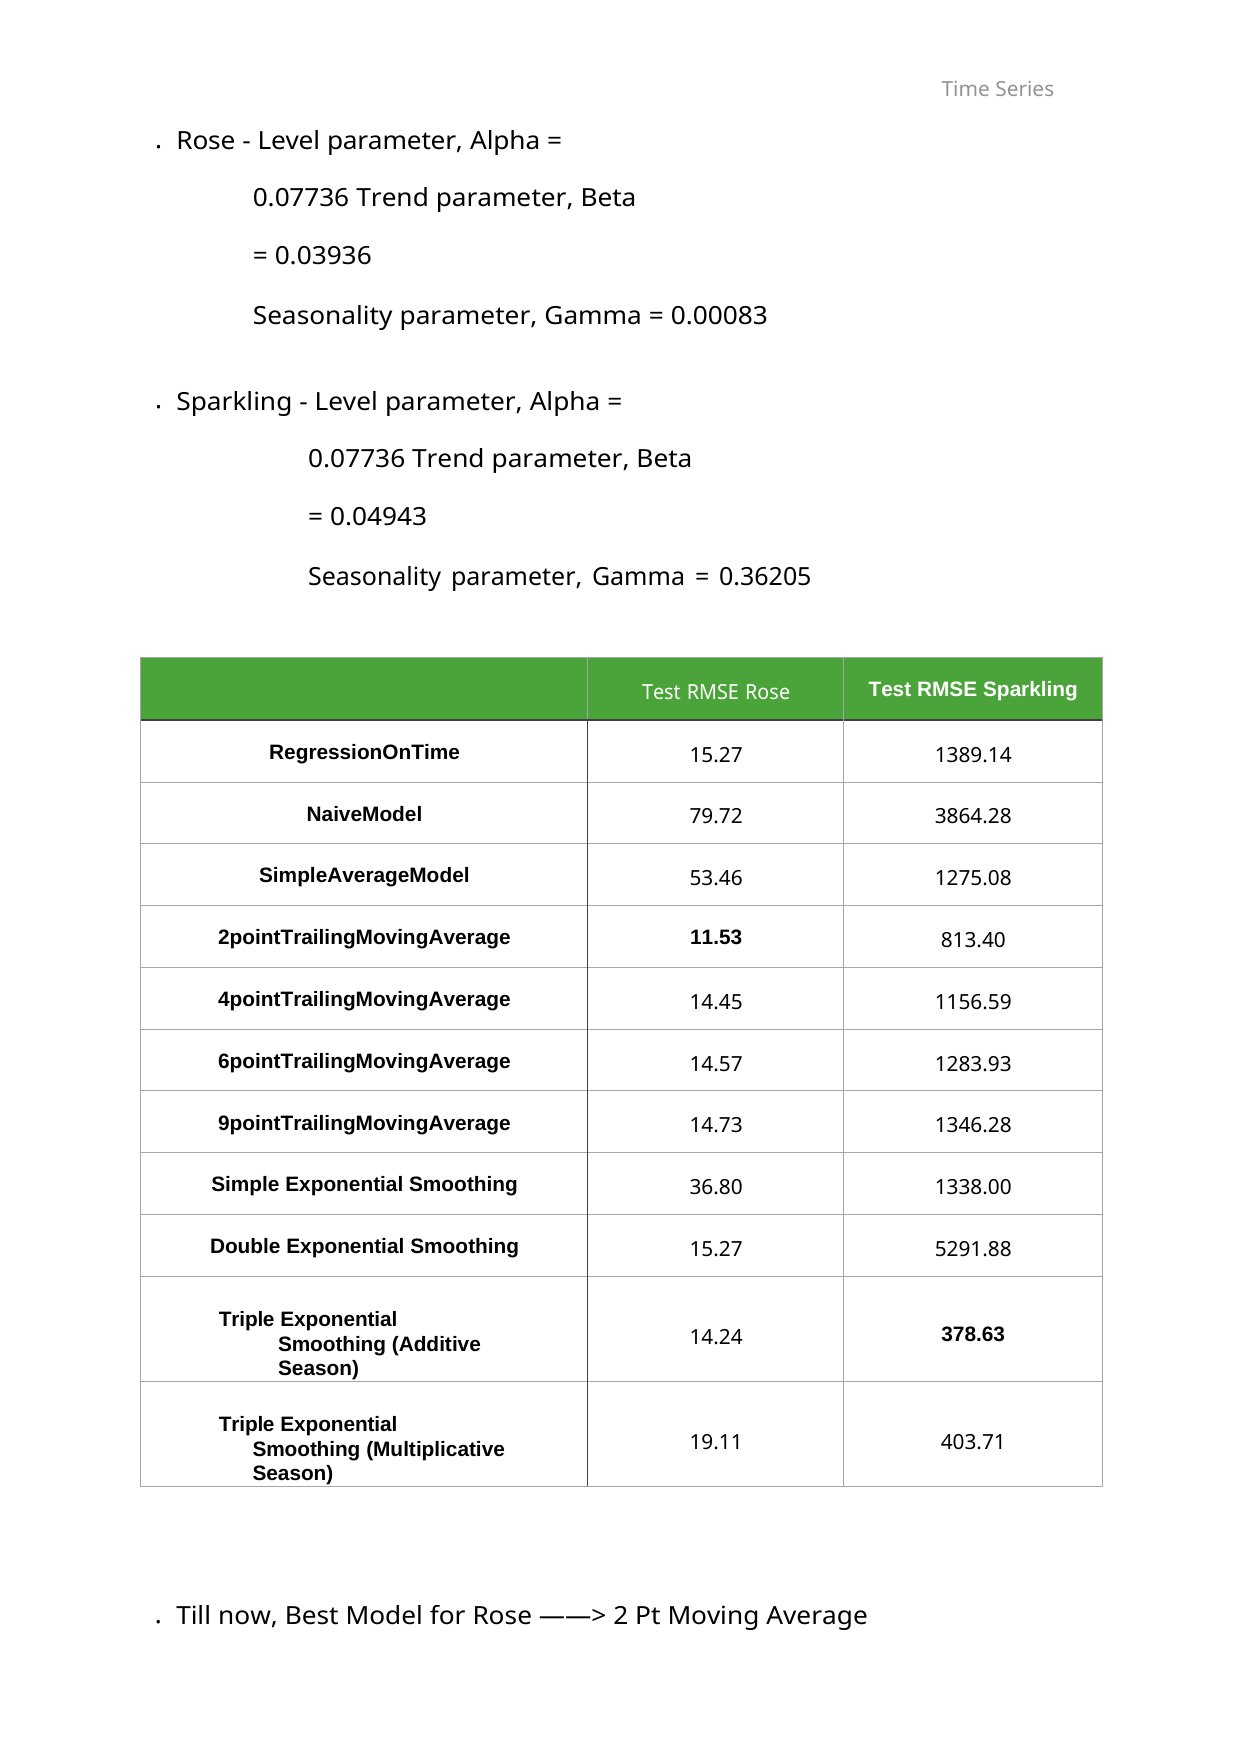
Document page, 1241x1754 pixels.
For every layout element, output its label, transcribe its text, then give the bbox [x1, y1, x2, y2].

text Seasonality parameter, Gamma = 0.36205 [308, 558, 1134, 593]
table_cell 378.63 [844, 1277, 1102, 1381]
table_cell 3864.28 [844, 783, 1102, 843]
table_cell 11.53 [588, 906, 843, 967]
table_cell Triple Exponential Smoothing (Multiplicative Season) [141, 1382, 587, 1486]
table_cell 1275.08 [844, 844, 1102, 905]
table_cell 813.40 [844, 906, 1102, 967]
list Sparkling - Level parameter, Alpha = 0.07736 Trend parameter, Beta = 0.04943 [156, 383, 696, 533]
table_cell 403.71 [844, 1382, 1102, 1486]
table_header [141, 658, 587, 719]
table_cell 15.27 [588, 721, 843, 782]
table_cell 2pointTrailingMovingAverage [141, 906, 587, 967]
table_cell 9pointTrailingMovingAverage [141, 1091, 587, 1152]
table_cell Double Exponential Smoothing [141, 1215, 587, 1276]
table_cell 36.80 [588, 1153, 843, 1214]
list Rose - Level parameter, Alpha = 0.07736 Trend parameter, Beta = 0.03936 [156, 122, 642, 272]
table_cell 1389.14 [844, 721, 1102, 782]
table_cell 1156.59 [844, 968, 1102, 1029]
table_cell Triple Exponential Smoothing (Additive Season) [141, 1277, 587, 1381]
table_cell 19.11 [588, 1382, 843, 1486]
list Till now, Best Model for Rose ——> 2 Pt Moving Average [155, 1597, 1134, 1631]
table_cell 14.45 [588, 968, 843, 1029]
table_cell 14.24 [588, 1277, 843, 1381]
table_cell 4pointTrailingMovingAverage [141, 968, 587, 1029]
text Seasonality parameter, Gamma = 0.00083 [253, 298, 1134, 332]
table_cell 1346.28 [844, 1091, 1102, 1152]
table_cell 5291.88 [844, 1215, 1102, 1276]
table_header Test RMSE Rose [588, 658, 843, 719]
table_cell RegressionOnTime [141, 721, 587, 782]
table_cell NaiveModel [141, 783, 587, 843]
table_cell 6pointTrailingMovingAverage [141, 1030, 587, 1090]
table_cell 1283.93 [844, 1030, 1102, 1090]
table_cell 14.57 [588, 1030, 843, 1090]
table_cell 15.27 [588, 1215, 843, 1276]
table_cell Simple Exponential Smoothing [141, 1153, 587, 1214]
table_cell SimpleAverageModel [141, 844, 587, 905]
table_cell 14.73 [588, 1091, 843, 1152]
table_cell 53.46 [588, 844, 843, 905]
table_cell 1338.00 [844, 1153, 1102, 1214]
table_header Test RMSE Sparkling [844, 658, 1102, 719]
table_cell 79.72 [588, 783, 843, 843]
